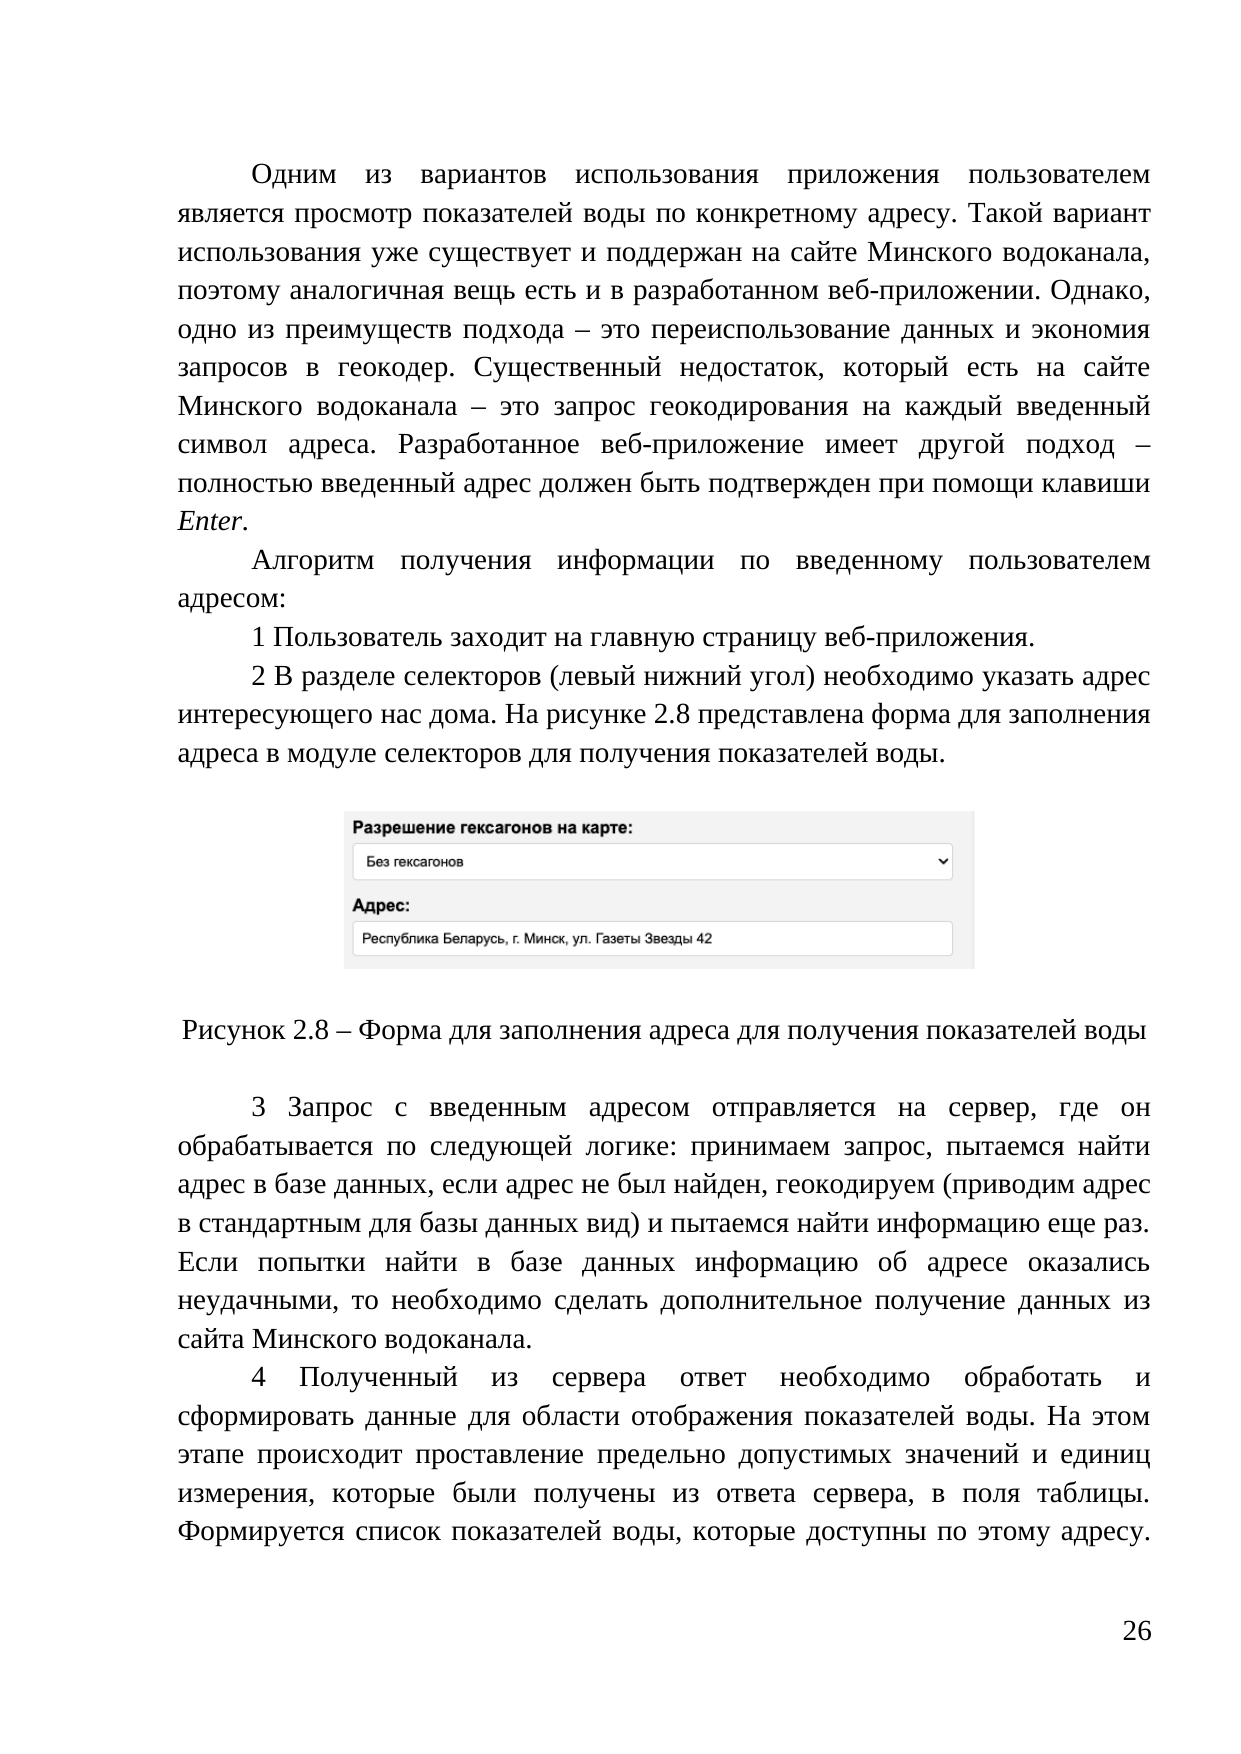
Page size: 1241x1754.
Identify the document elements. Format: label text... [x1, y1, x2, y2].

text 3 Запрос с введенным адресом отправляется на сервер, где он обрабатывается по следующей логике: принимаем запрос, пытаемся найти адрес в базе данных, если адрес не был найден, геокодируем (приводим адрес в стандартным для базы данных вид) и пытаемся найти информацию еще раз. Если попытки найти в базе данных информацию об адресе оказались неудачными, то необходимо сделать дополнительное получение данных из сайта Минского водоканала. [177, 1089, 1152, 1354]
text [177, 1359, 1152, 1547]
text 2 В разделе селекторов (левый нижний угол) необходимо указать адрес интересующего нас дома. На рисунке 2.8 представлена форма для заполнения адреса в модуле селекторов для получения показателей воды. [177, 658, 1152, 768]
text 1 Пользователь заходит на главную страницу веб-приложения. [177, 619, 1152, 653]
text Одним из вариантов использования приложения пользователем является просмотр показателей воды по конкретному адресу. Такой вариант использования уже существует и поддержан на сайте Минского водоканала, поэтому аналогичная вещь есть и в разработанном веб-приложении. Однако, одно из преимуществ подхода – это переиспользование данных и экономия запросов в геокодер. Существенный недостаток, который есть на сайте Минского водоканала – это запрос геокодирования на каждый введенный символ адреса. Разработанное веб-приложение имеет другой подход – полностью введенный адрес должен быть подтвержден при помощи клавиши Enter. [177, 157, 1152, 537]
picture [343, 811, 985, 969]
text Алгоритм получения информации по введенному пользователем адресом: [177, 542, 1152, 614]
list Рисунок 2.8 – Форма для заполнения адреса для получения показателей воды [177, 1012, 1152, 1046]
